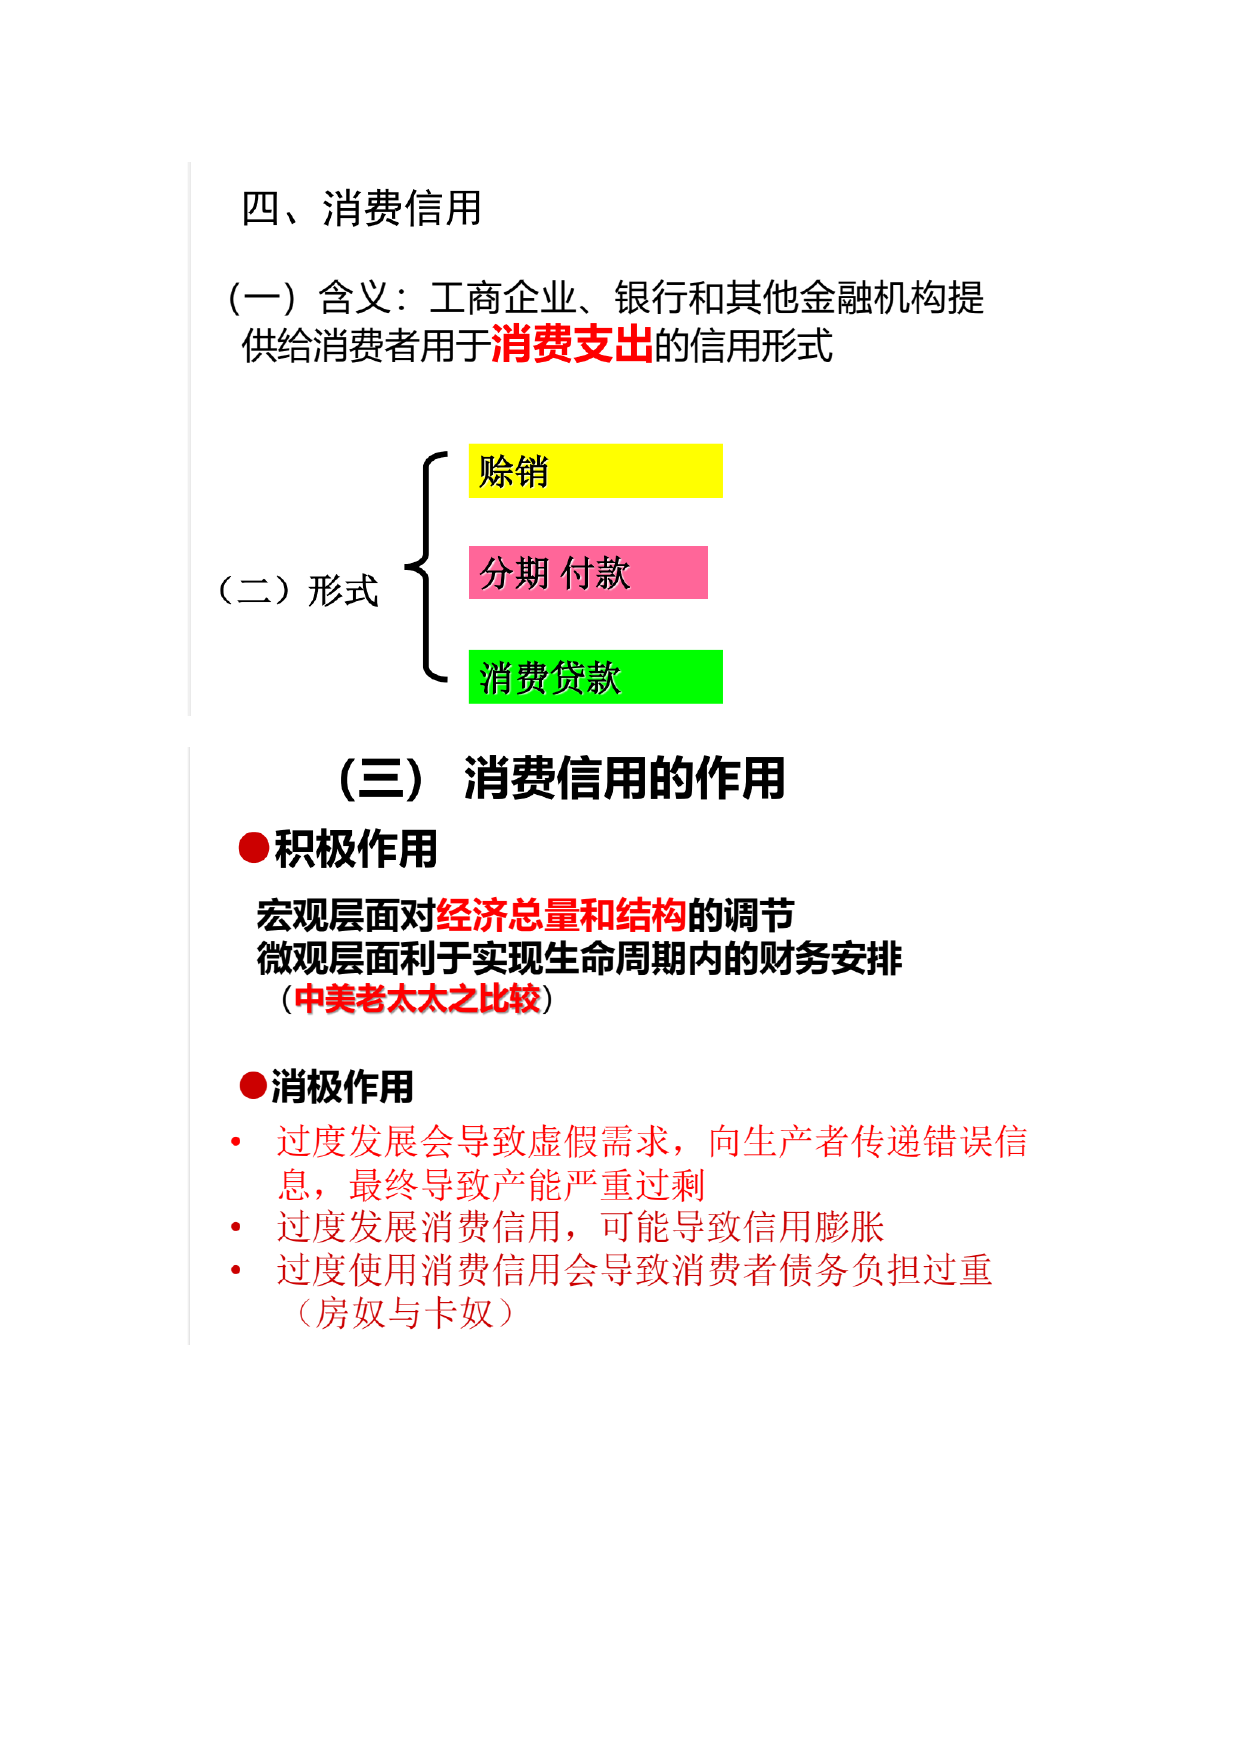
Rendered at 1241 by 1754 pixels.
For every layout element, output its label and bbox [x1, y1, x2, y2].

picture [187, 162, 1053, 716]
picture [187, 747, 1053, 1345]
